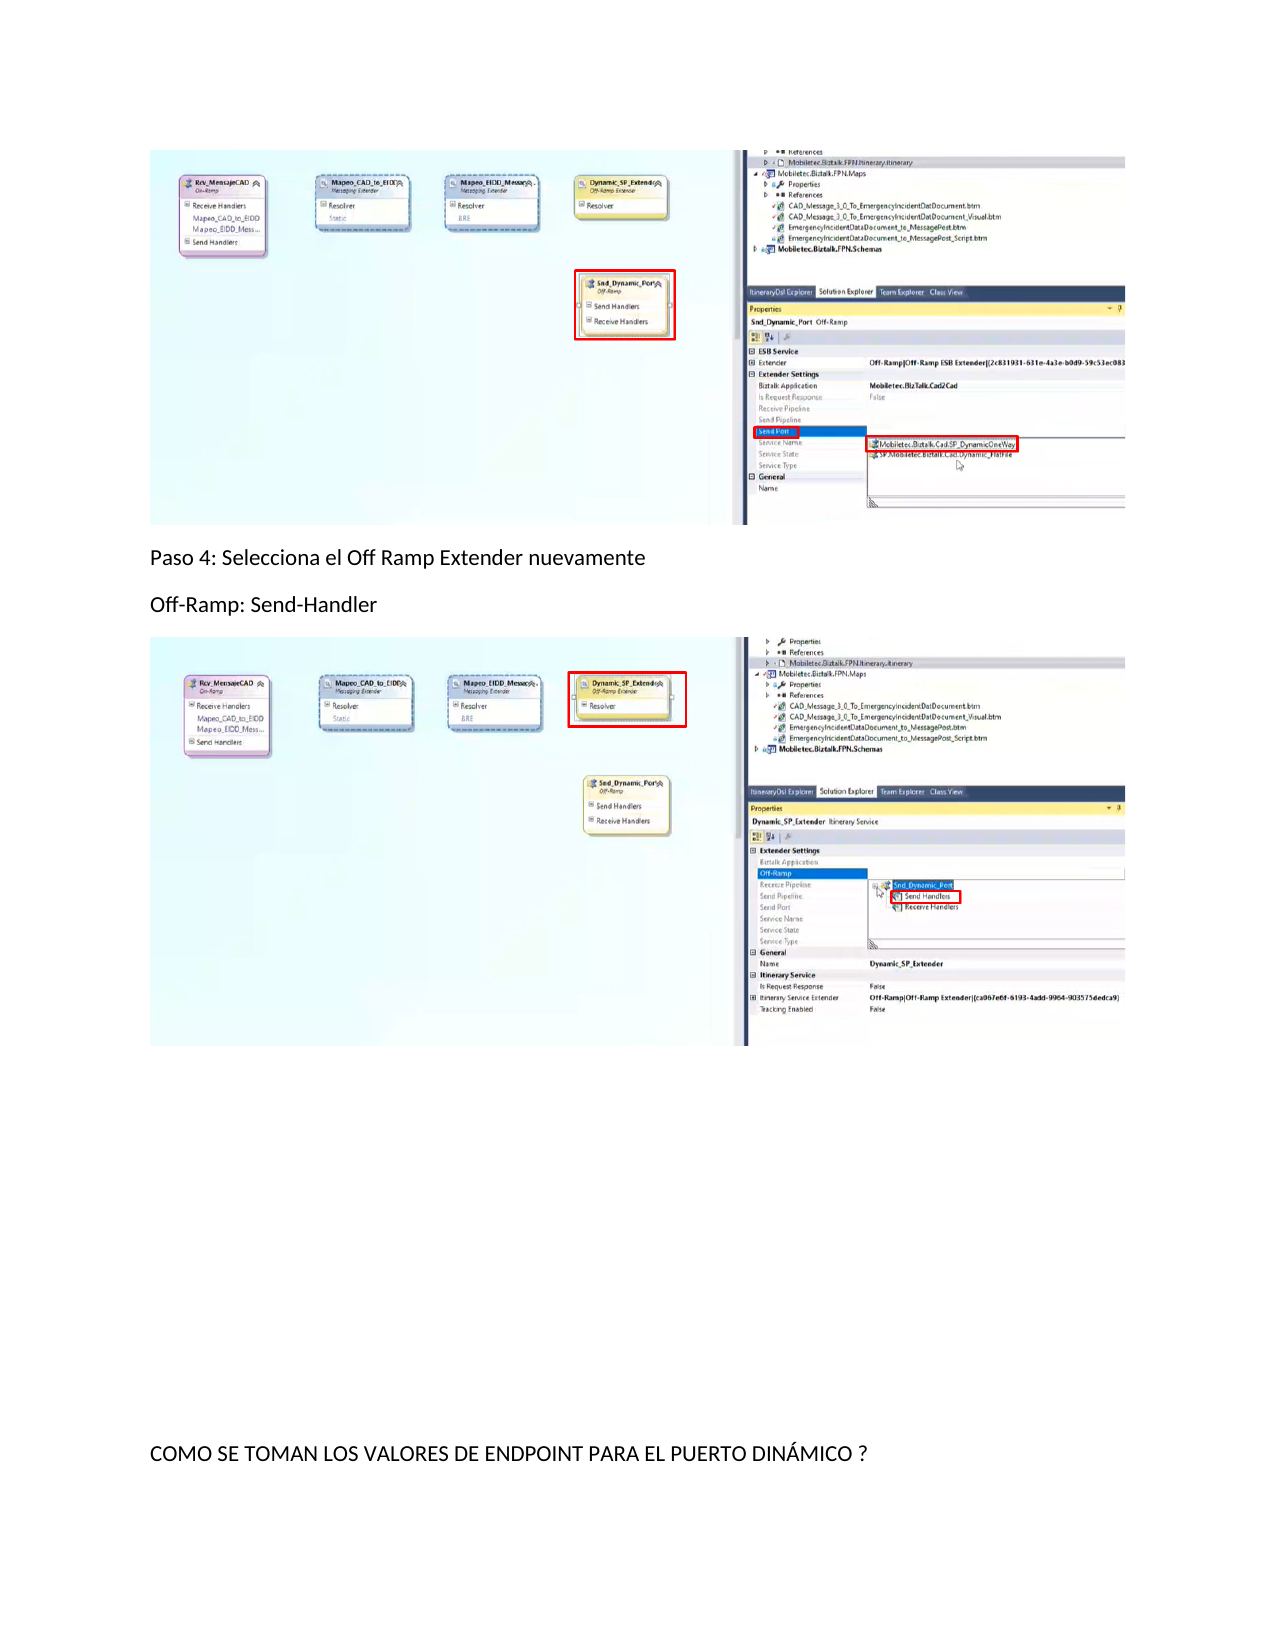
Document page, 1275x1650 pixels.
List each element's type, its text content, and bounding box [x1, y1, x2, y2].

text COMO SE TOMAN LOS VALORES DE ENDPOINT PARA EL PUERTO DINÁMICO ? [150, 1439, 1125, 1467]
text Paso 4: Selecciona el Off Ramp Extender nuevamente [150, 543, 1125, 571]
text Off-Ramp: Send-Handler [150, 590, 1125, 618]
picture [150, 637, 1125, 1046]
picture [150, 150, 1125, 525]
